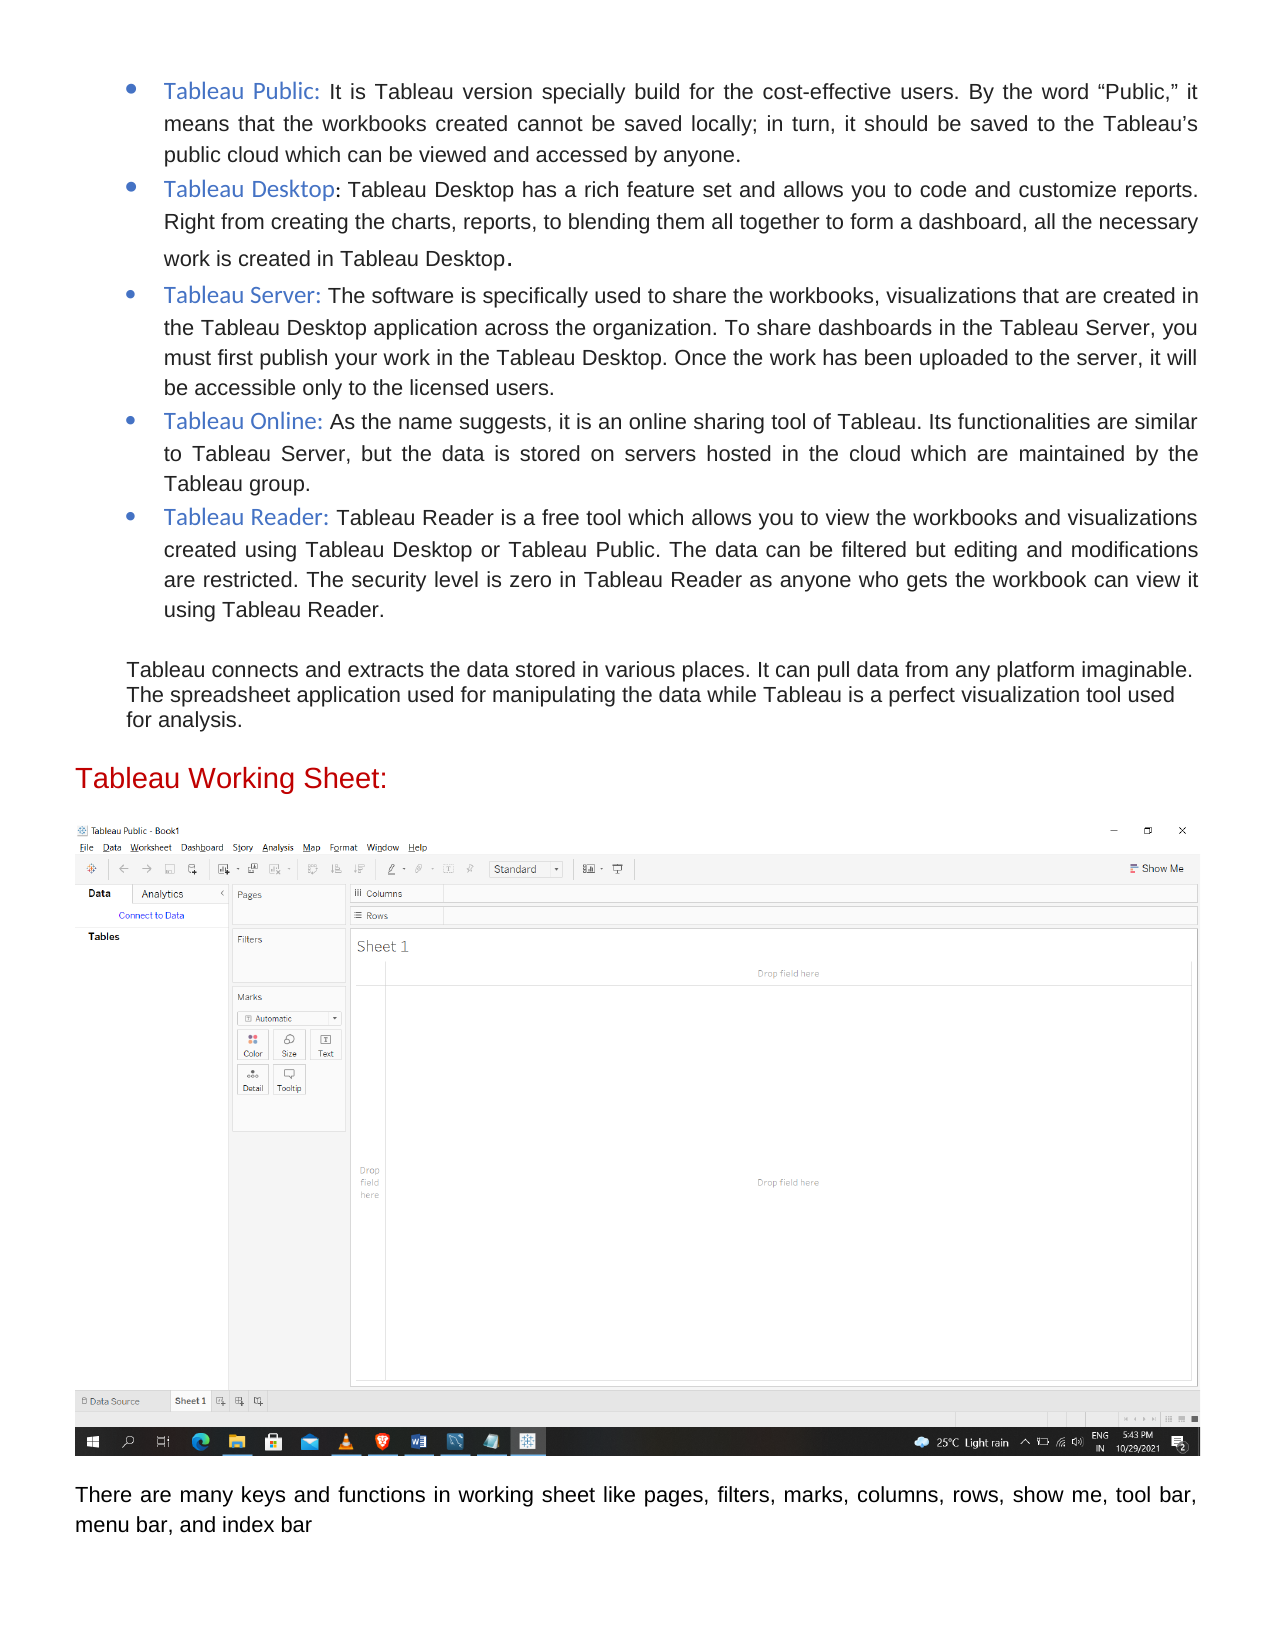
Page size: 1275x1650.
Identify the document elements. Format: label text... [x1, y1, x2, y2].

text Tableau Working Sheet: [75, 761, 1200, 795]
picture [75, 822, 1200, 1456]
list Tableau Server: The software is specifically used to share the workbooks, visualizations that are created in the Tableau Desktop application across the organization. To share dashboards in the Tableau Server, you must first publish your work in the Tableau Desktop. Once the work has been uploaded to the server, it will be accessible only to the licensed users. [126, 279, 1200, 400]
list Tableau Public: It is Tableau version specially build for the cost-effective users. By the word “Public,” it means that the workbooks created cannot be saved locally; in turn, it should be saved to the Tableau’s public cloud which can be viewed and accessed by anyone. [126, 75, 1200, 168]
list Tableau Desktop: Tableau Desktop has a rich feature set and allows you to code and customize reports. Right from creating the charts, reports, to blending them all together to form a dashboard, all the necessary work is created in Tableau Desktop. [126, 173, 1200, 273]
text There are many keys and functions in working sheet like pages, filters, marks, columns, rows, show me, tool bar, menu bar, and index bar [75, 1481, 1200, 1537]
text Tableau connects and extracts the data stored in various places. It can pull data from any platform imaginable. The spreadsheet application used for manipulating the data while Tableau is a perfect visualization tool used for analysis. [126, 657, 1200, 732]
list Tableau Reader: Tableau Reader is a free tool which allows you to view the workbooks and visualizations created using Tableau Desktop or Tableau Public. The data can be filtered but editing and modifications are restricted. The security level is zero in Tableau Reader as anyone who gets the workbook can view it using Tableau Reader. [126, 501, 1200, 622]
list Tableau Online: As the name suggests, it is an online sharing tool of Tableau. Its functionalities are similar to Tableau Server, but the data is stored on servers hosted in the cloud which are maintained by the Tableau group. [126, 405, 1200, 496]
